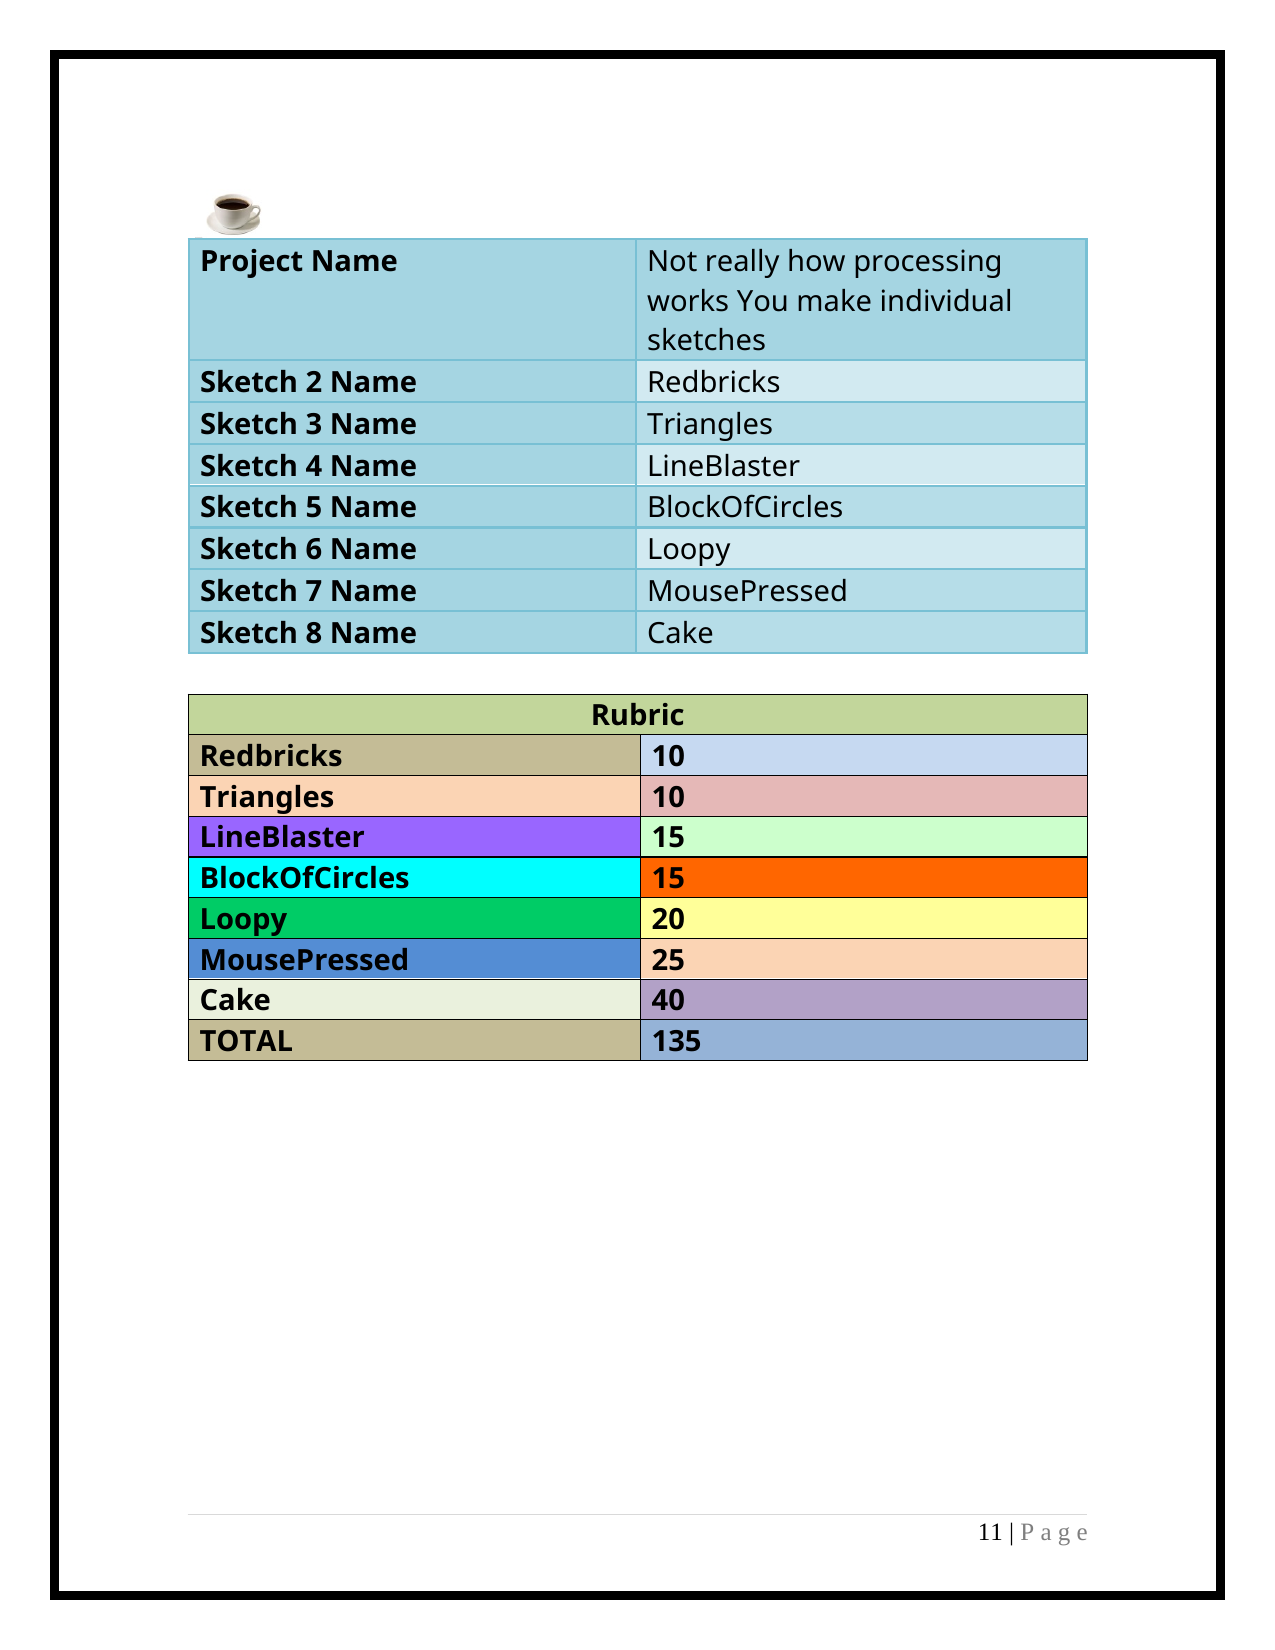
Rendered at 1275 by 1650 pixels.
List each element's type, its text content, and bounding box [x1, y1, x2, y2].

table_cell 10 [641, 735, 1087, 775]
table_cell Sketch 5 Name [190, 487, 635, 526]
table_cell 10 [641, 776, 1087, 816]
table_cell Loopy [189, 898, 640, 938]
table_cell Sketch 8 Name [190, 612, 635, 652]
table_cell MousePressed [637, 570, 1085, 610]
table_cell 15 [641, 817, 1087, 856]
table_cell 40 [641, 980, 1087, 1019]
table_cell LineBlaster [637, 445, 1085, 484]
table_cell BlockOfCircles [637, 487, 1085, 526]
table_header Project Name [190, 240, 635, 359]
table_cell Cake [637, 612, 1085, 652]
table_cell 15 [641, 858, 1087, 897]
table_cell Sketch 2 Name [190, 361, 635, 401]
table_cell Sketch 7 Name [190, 570, 635, 610]
picture [195, 189, 270, 238]
table_cell Loopy [637, 529, 1085, 568]
table_cell Triangles [189, 776, 640, 816]
table_cell LineBlaster [189, 817, 640, 856]
table_cell Sketch 3 Name [190, 403, 635, 443]
table_cell Redbricks [189, 735, 640, 775]
table_cell Cake [189, 980, 640, 1019]
table_cell TOTAL [189, 1020, 640, 1060]
table_cell 135 [641, 1020, 1087, 1060]
table_cell 25 [641, 939, 1087, 978]
table_cell MousePressed [189, 939, 640, 978]
table_cell Sketch 4 Name [190, 445, 635, 484]
table_cell Triangles [637, 403, 1085, 443]
table_header Not really how processing works You make individual sketches [637, 240, 1085, 359]
table_cell Sketch 6 Name [190, 529, 635, 568]
table_cell BlockOfCircles [189, 858, 640, 897]
table_cell Redbricks [637, 361, 1085, 401]
table_cell 20 [641, 898, 1087, 938]
table_header Rubric [189, 695, 1087, 734]
